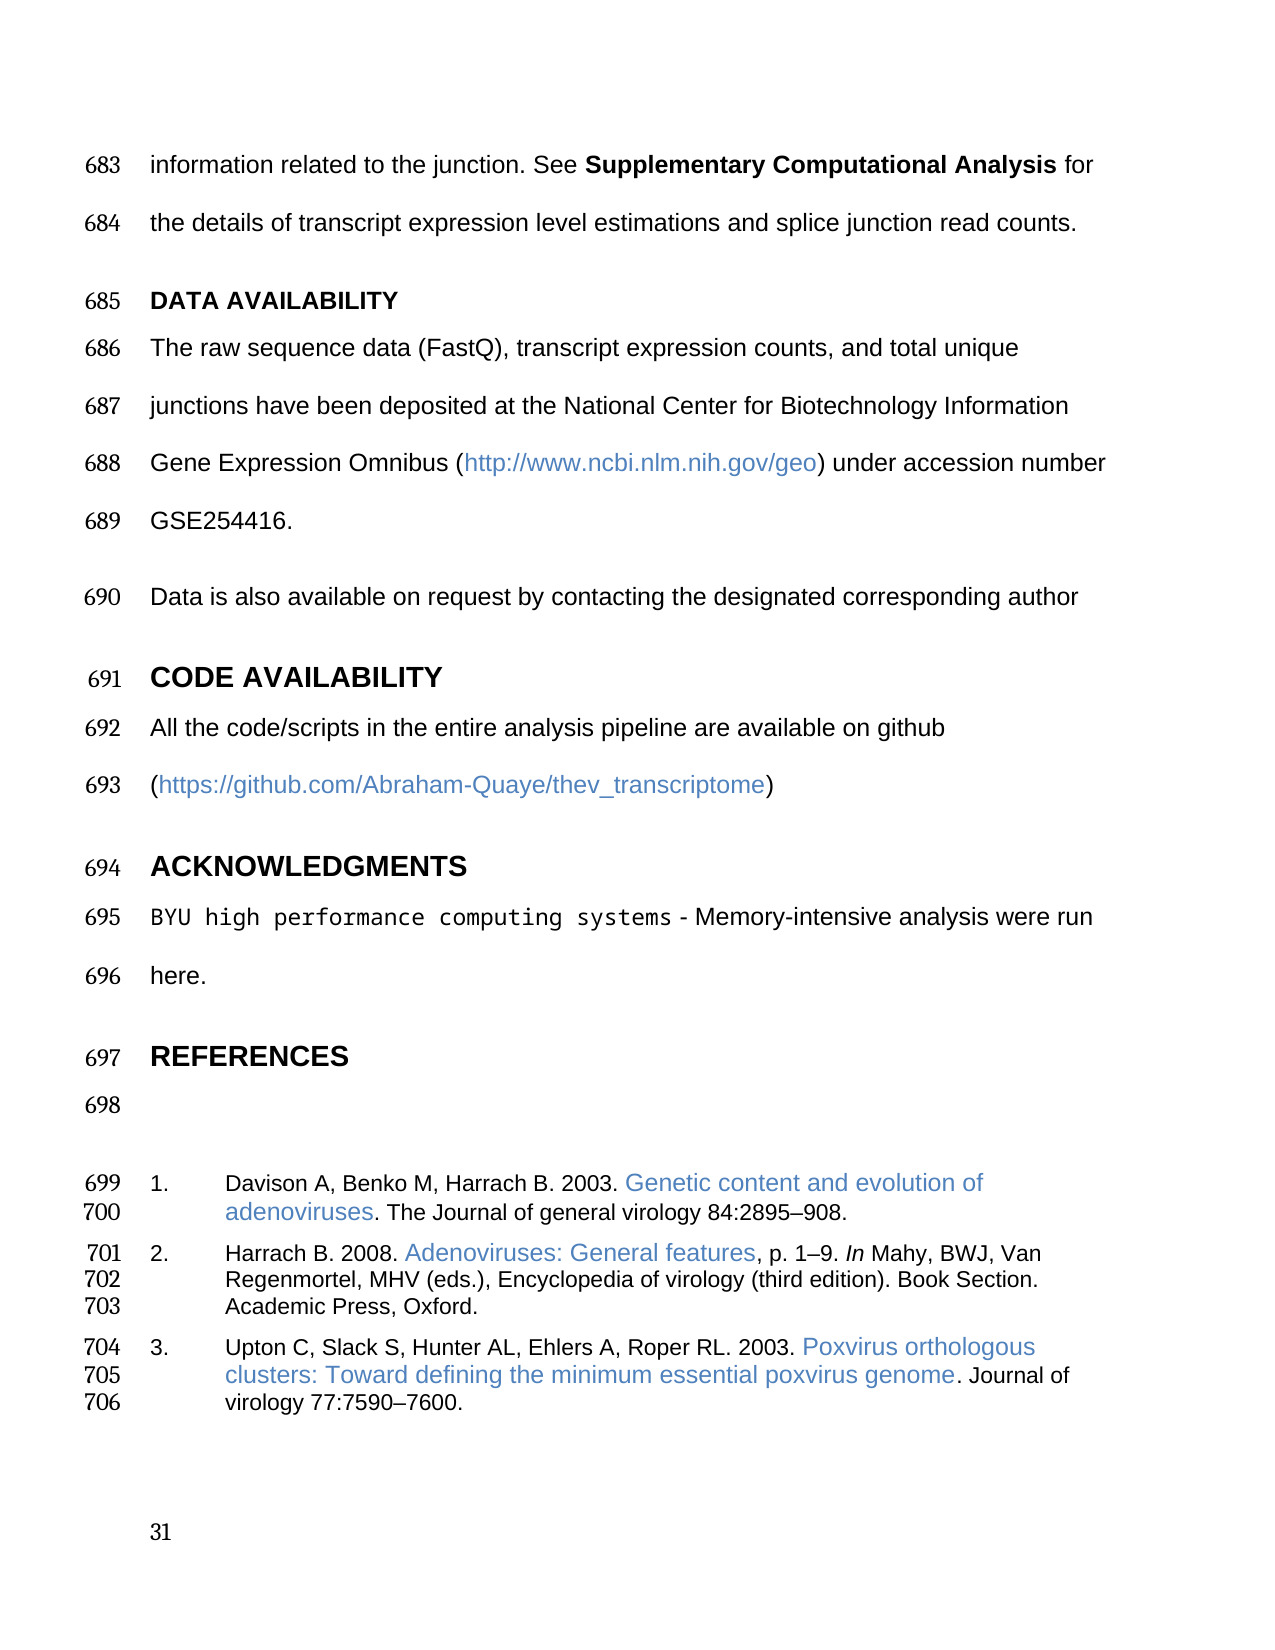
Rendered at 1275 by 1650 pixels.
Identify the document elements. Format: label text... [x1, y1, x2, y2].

text Data is also available on request by contacting the designated corresponding author [150, 582, 1125, 611]
text 3. Upton C, Slack S, Hunter AL, Ehlers A, Roper RL. 2003. Poxvirus orthologous clusters: Toward defining the minimum essential poxvirus genome. Journal of virology 77:7590–7600. [150, 1332, 1125, 1416]
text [150, 150, 1125, 236]
text The raw sequence data (FastQ), transcript expression counts, and total unique junctions have been deposited at the National Center for Biotechnology Information Gene Expression Omnibus (http://www.ncbi.nlm.nih.gov/geo) under accession number GSE254416. [150, 333, 1125, 534]
subtitle CODE AVAILABILITY [150, 660, 1125, 694]
text BYU high performance computing systems - Memory-intensive analysis were run here. [150, 901, 1125, 989]
text 2. Harrach B. 2008. Adenoviruses: General features, p. 1–9. In Mahy, BWJ, Van Regenmortel, MHV (eds.), Encyclopedia of virology (third edition). Book Section. Academic Press, Oxford. [150, 1238, 1125, 1319]
subtitle REFERENCES [150, 1039, 1125, 1073]
subtitle DATA AVAILABILITY [150, 286, 1125, 314]
text 1. Davison A, Benko M, Harrach B. 2003. Genetic content and evolution of adenoviruses. The Journal of general virology 84:2895–908. [150, 1168, 1125, 1225]
subtitle ACKNOWLEDGMENTS [150, 848, 1125, 882]
text All the code/scripts in the entire analysis pipeline are available on github (https://github.com/Abraham-Quaye/thev_transcriptome) [150, 713, 1125, 799]
